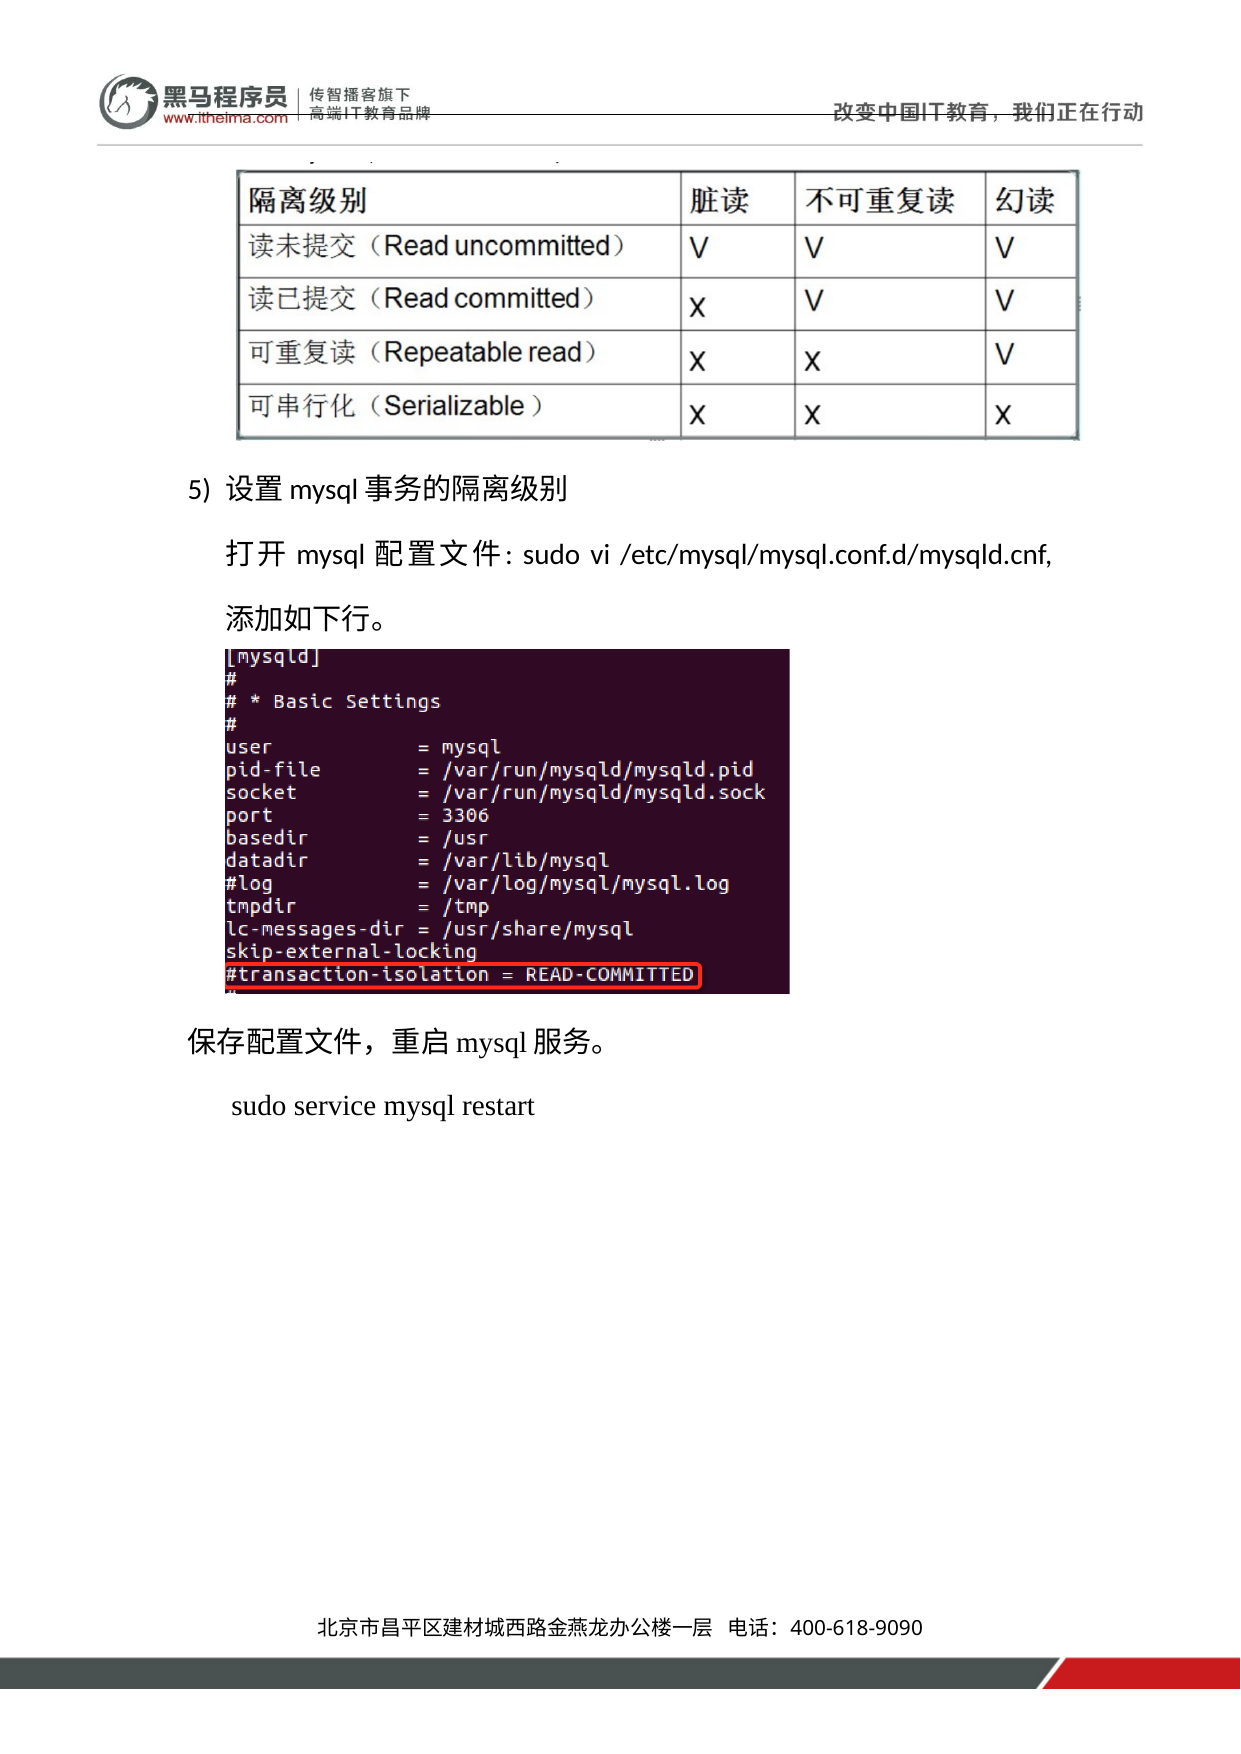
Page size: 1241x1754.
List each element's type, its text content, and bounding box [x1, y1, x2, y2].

text sudo service mysql restart [187, 1072, 1053, 1137]
picture [0, 3, 1241, 153]
picture [225, 162, 1091, 450]
text 保存配置文件，重启mysql服务。 [187, 1007, 1053, 1072]
picture [225, 649, 790, 994]
list 打开mysql配置文件: sudo vi /etc/mysql/mysql.conf.d/mysqld.cnf, 添加如下行。 [225, 519, 1053, 649]
picture [0, 1599, 1241, 1689]
list 设置mysql事务的隔离级别 [187, 454, 1053, 519]
